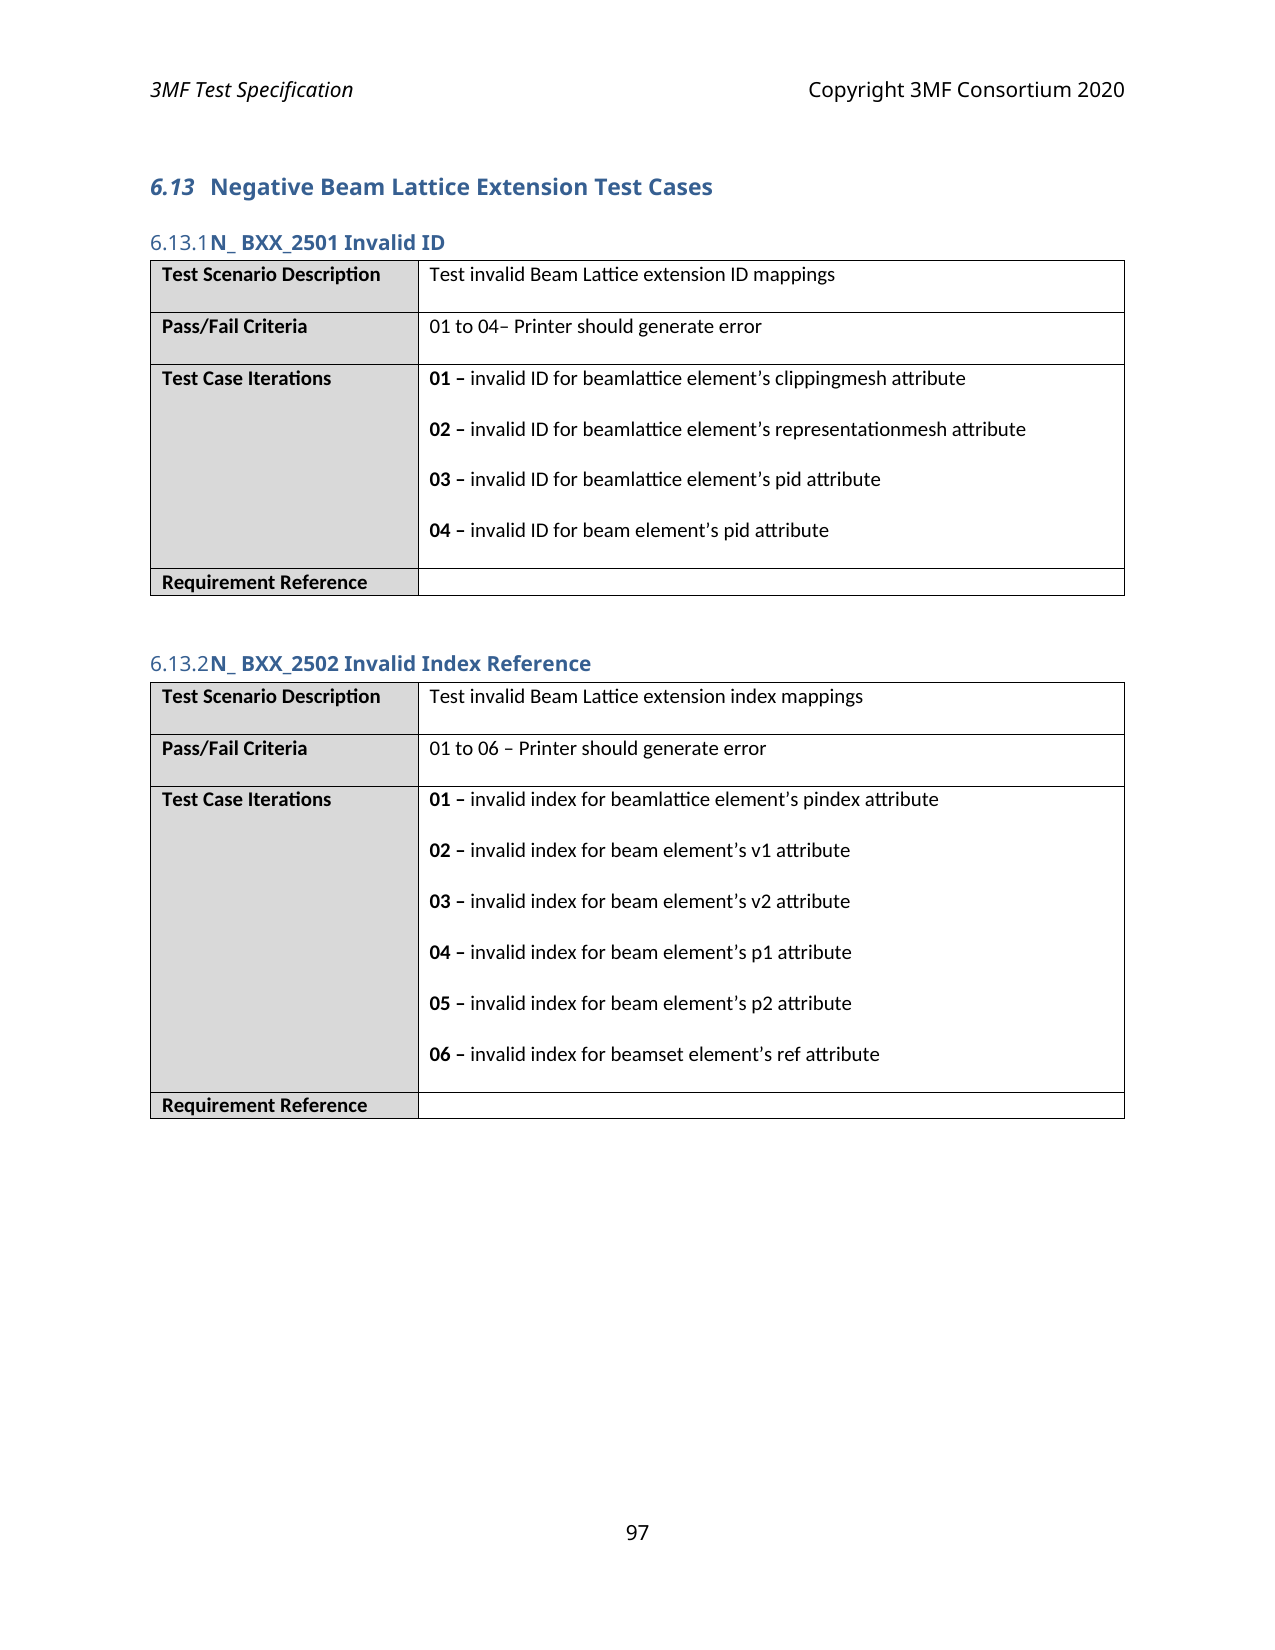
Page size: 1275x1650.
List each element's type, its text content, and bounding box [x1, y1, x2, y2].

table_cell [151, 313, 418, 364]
subtitle N_ BXX_2501 Invalid ID [150, 228, 1125, 256]
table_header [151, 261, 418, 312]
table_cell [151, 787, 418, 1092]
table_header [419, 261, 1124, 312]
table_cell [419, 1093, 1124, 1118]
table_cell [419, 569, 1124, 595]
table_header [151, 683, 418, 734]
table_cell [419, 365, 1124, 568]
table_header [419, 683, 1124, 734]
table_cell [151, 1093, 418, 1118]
subtitle N_ BXX_2502 Invalid Index Reference [150, 649, 1125, 678]
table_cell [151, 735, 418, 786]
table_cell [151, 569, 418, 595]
subtitle Negative Beam Lattice Extension Test Cases [150, 171, 1125, 202]
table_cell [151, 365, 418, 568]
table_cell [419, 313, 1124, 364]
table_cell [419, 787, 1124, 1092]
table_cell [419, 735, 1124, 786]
